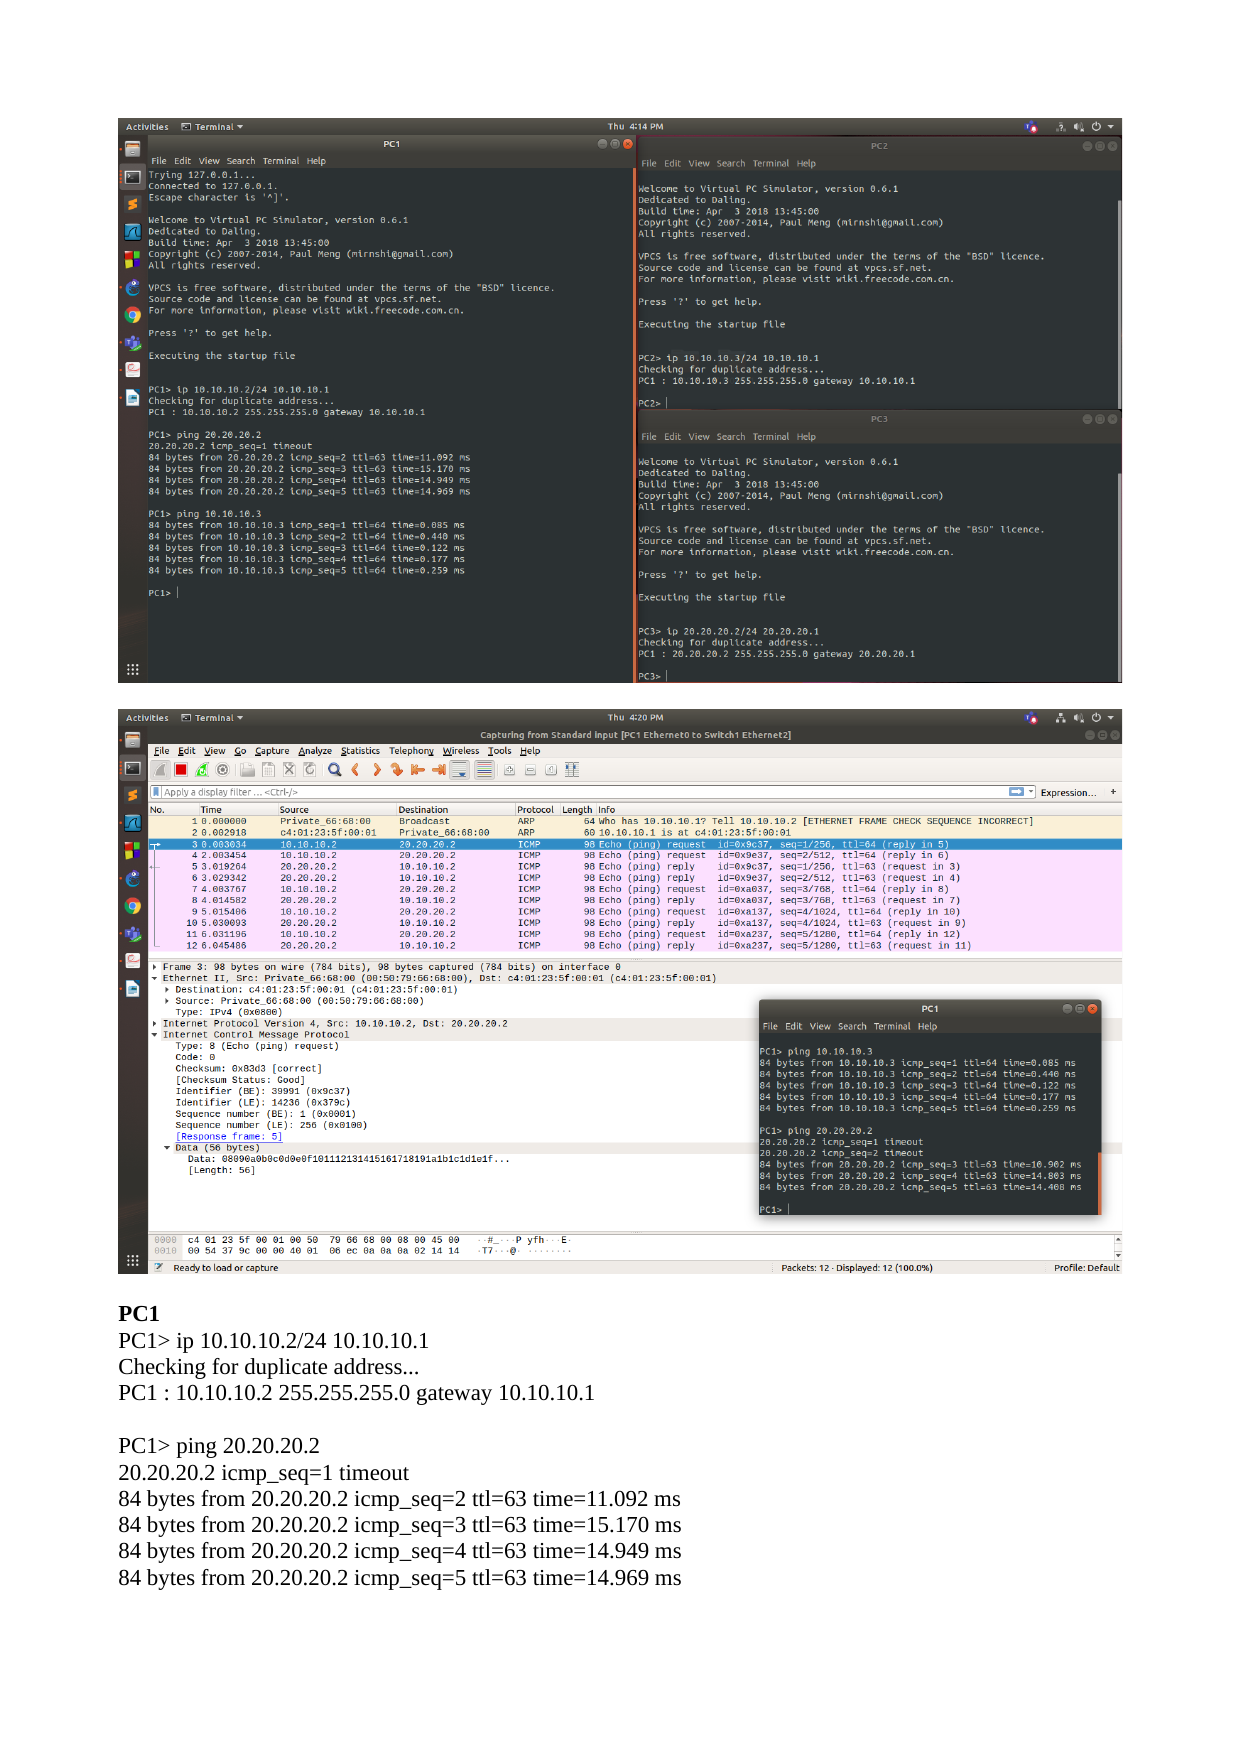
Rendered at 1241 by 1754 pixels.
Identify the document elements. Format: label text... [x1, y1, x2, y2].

text 20.20.20.2 icmp_seq=1 timeout [118, 1458, 1122, 1485]
picture [118, 709, 1123, 1274]
text PC1> ip 10.10.10.2/24 10.10.10.1 [118, 1327, 1122, 1353]
text 84 bytes from 20.20.20.2 icmp_seq=5 ttl=63 time=14.969 ms [118, 1564, 1122, 1590]
text PC1 : 10.10.10.2 255.255.255.0 gateway 10.10.10.1 [118, 1379, 1122, 1406]
text 84 bytes from 20.20.20.2 icmp_seq=3 ttl=63 time=15.170 ms [118, 1511, 1122, 1538]
text 84 bytes from 20.20.20.2 icmp_seq=4 ttl=63 time=14.949 ms [118, 1538, 1122, 1564]
text 84 bytes from 20.20.20.2 icmp_seq=2 ttl=63 time=11.092 ms [118, 1485, 1122, 1511]
picture [118, 118, 1123, 683]
text Checking for duplicate address... [118, 1353, 1122, 1379]
text PC1 [118, 1300, 1122, 1327]
text PC1> ping 20.20.20.2 [118, 1432, 1122, 1458]
